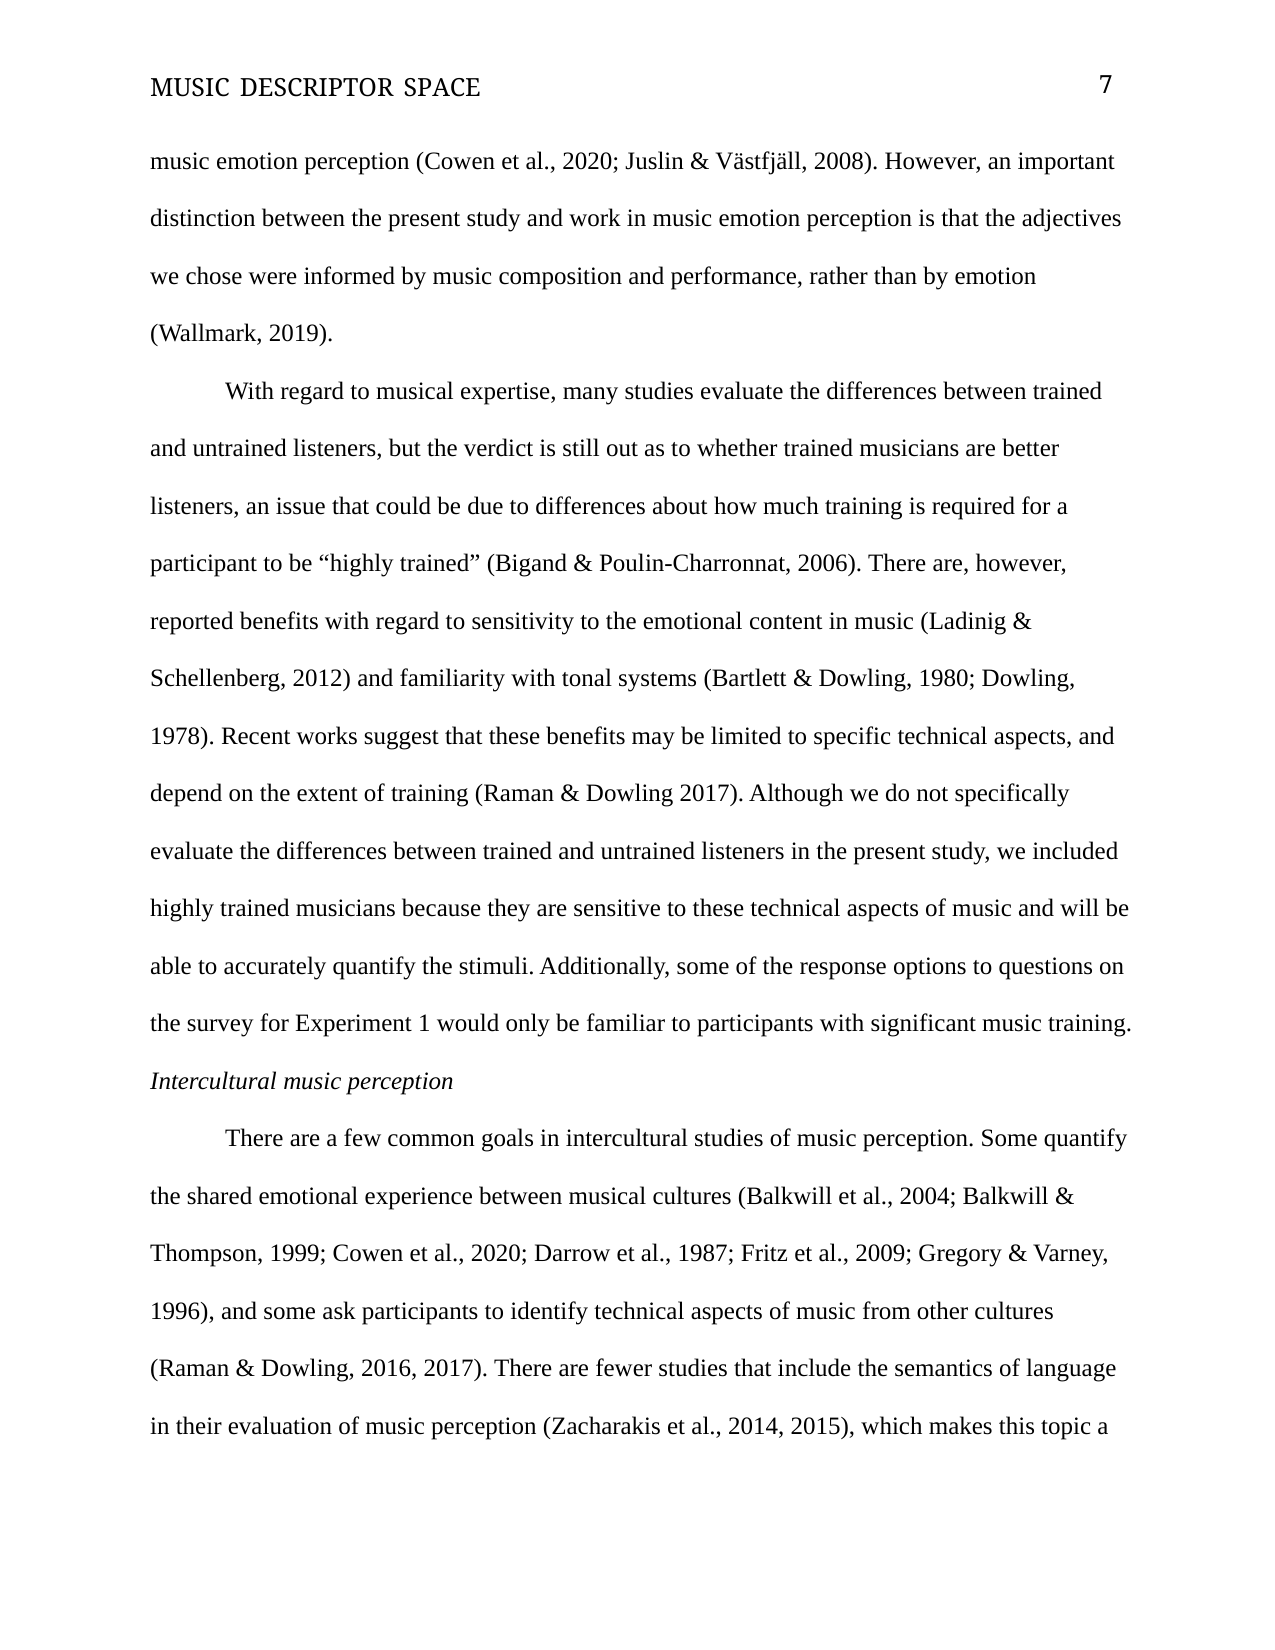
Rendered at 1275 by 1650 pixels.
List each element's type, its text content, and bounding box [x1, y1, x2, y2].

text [150, 146, 1133, 347]
text Intercultural music perception [150, 1066, 1133, 1094]
text With regard to musical expertise, many studies evaluate the differences between trained and untrained listeners, but the verdict is still out as to whether trained musicians are better listeners, an issue that could be due to differences about how much training is required for a participant to be “highly trained” (Bigand & Poulin-Charronnat, 2006). There are, however, reported benefits with regard to sensitivity to the emotional content in music (Ladinig & Schellenberg, 2012) and familiarity with tonal systems (Bartlett & Dowling, 1980; Dowling, 1978). Recent works suggest that these benefits may be limited to specific technical aspects, and depend on the extent of training (Raman & Dowling 2017). Although we do not specifically evaluate the differences between trained and untrained listeners in the present study, we included highly trained musicians because they are sensitive to these technical aspects of music and will be able to accurately quantify the stimuli. Additionally, some of the response options to questions on the survey for Experiment 1 would only be familiar to participants with significant music training. [150, 376, 1133, 1037]
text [150, 1123, 1133, 1439]
